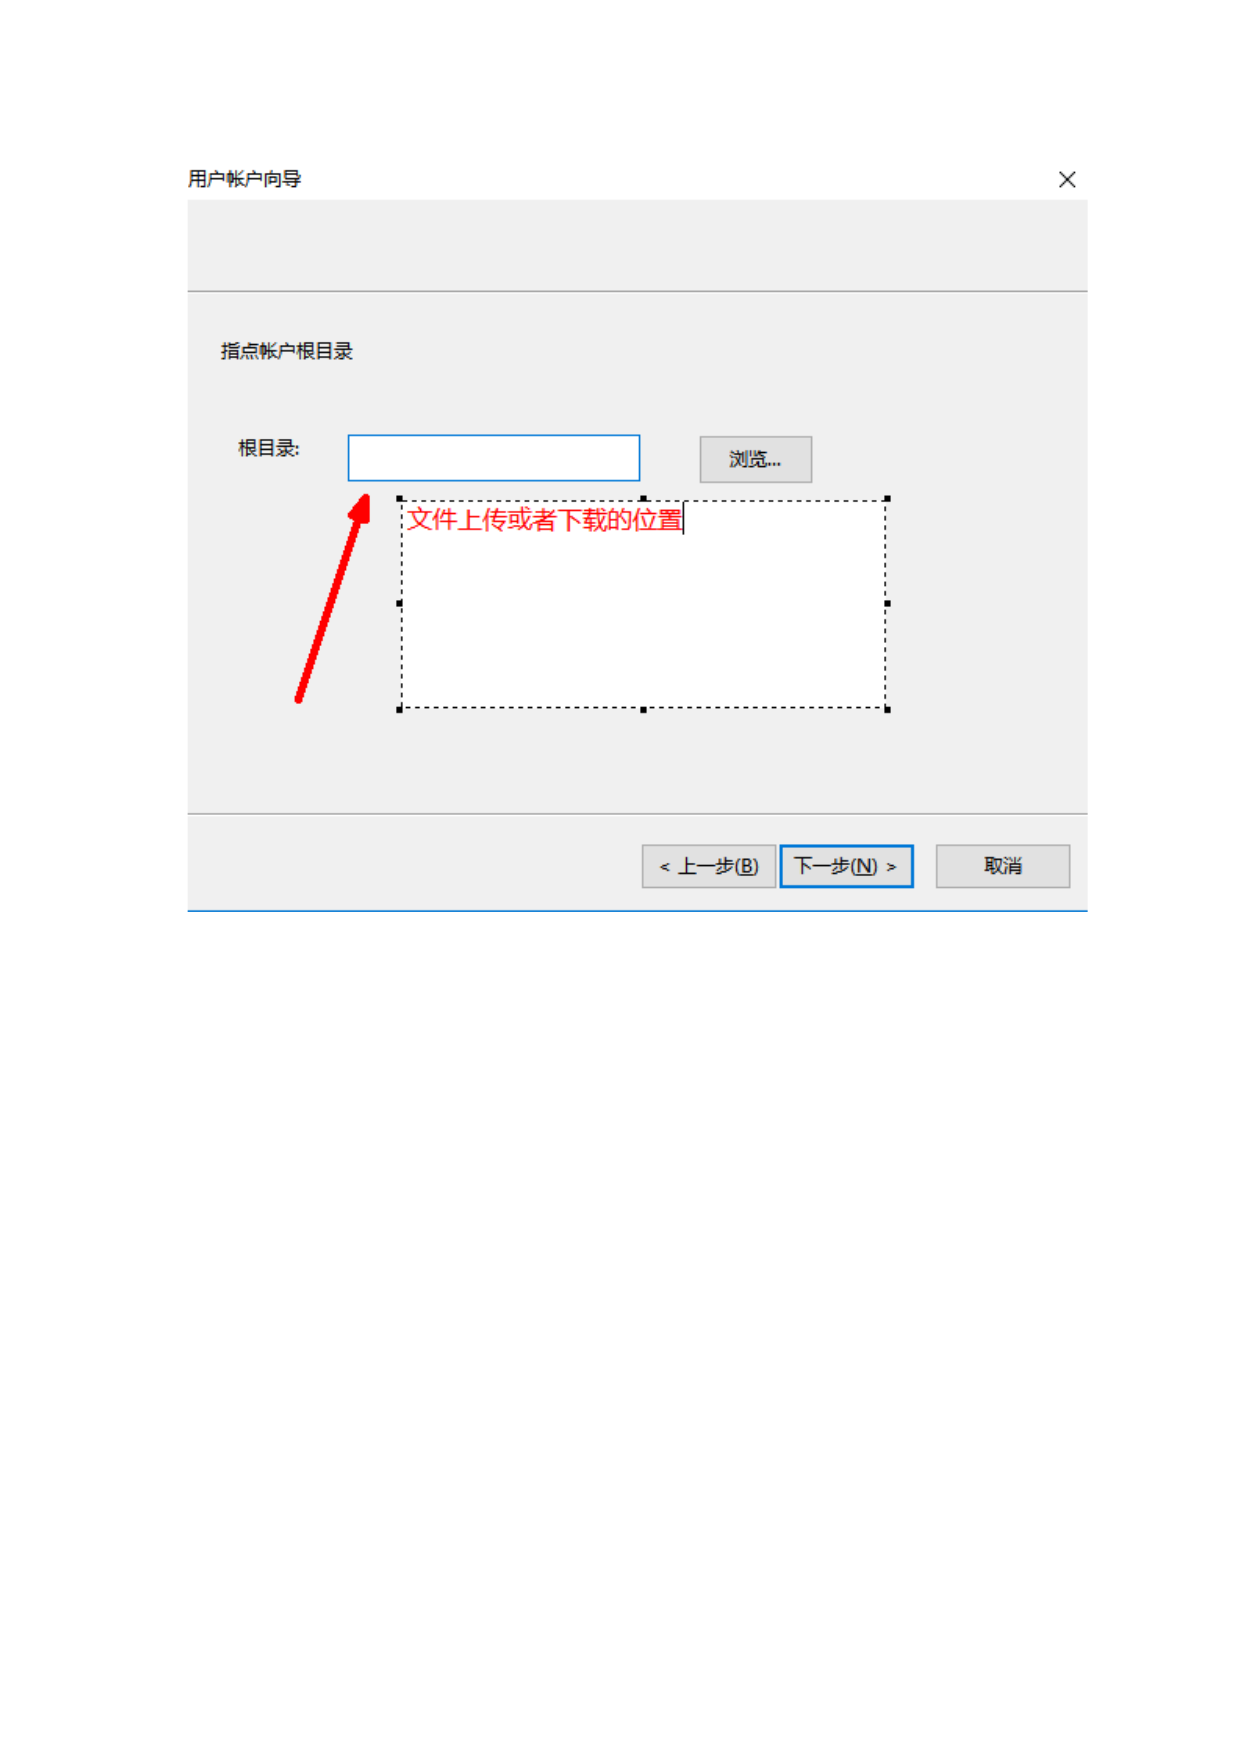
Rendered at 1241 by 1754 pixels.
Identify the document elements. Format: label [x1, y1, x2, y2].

picture [187, 162, 1088, 912]
